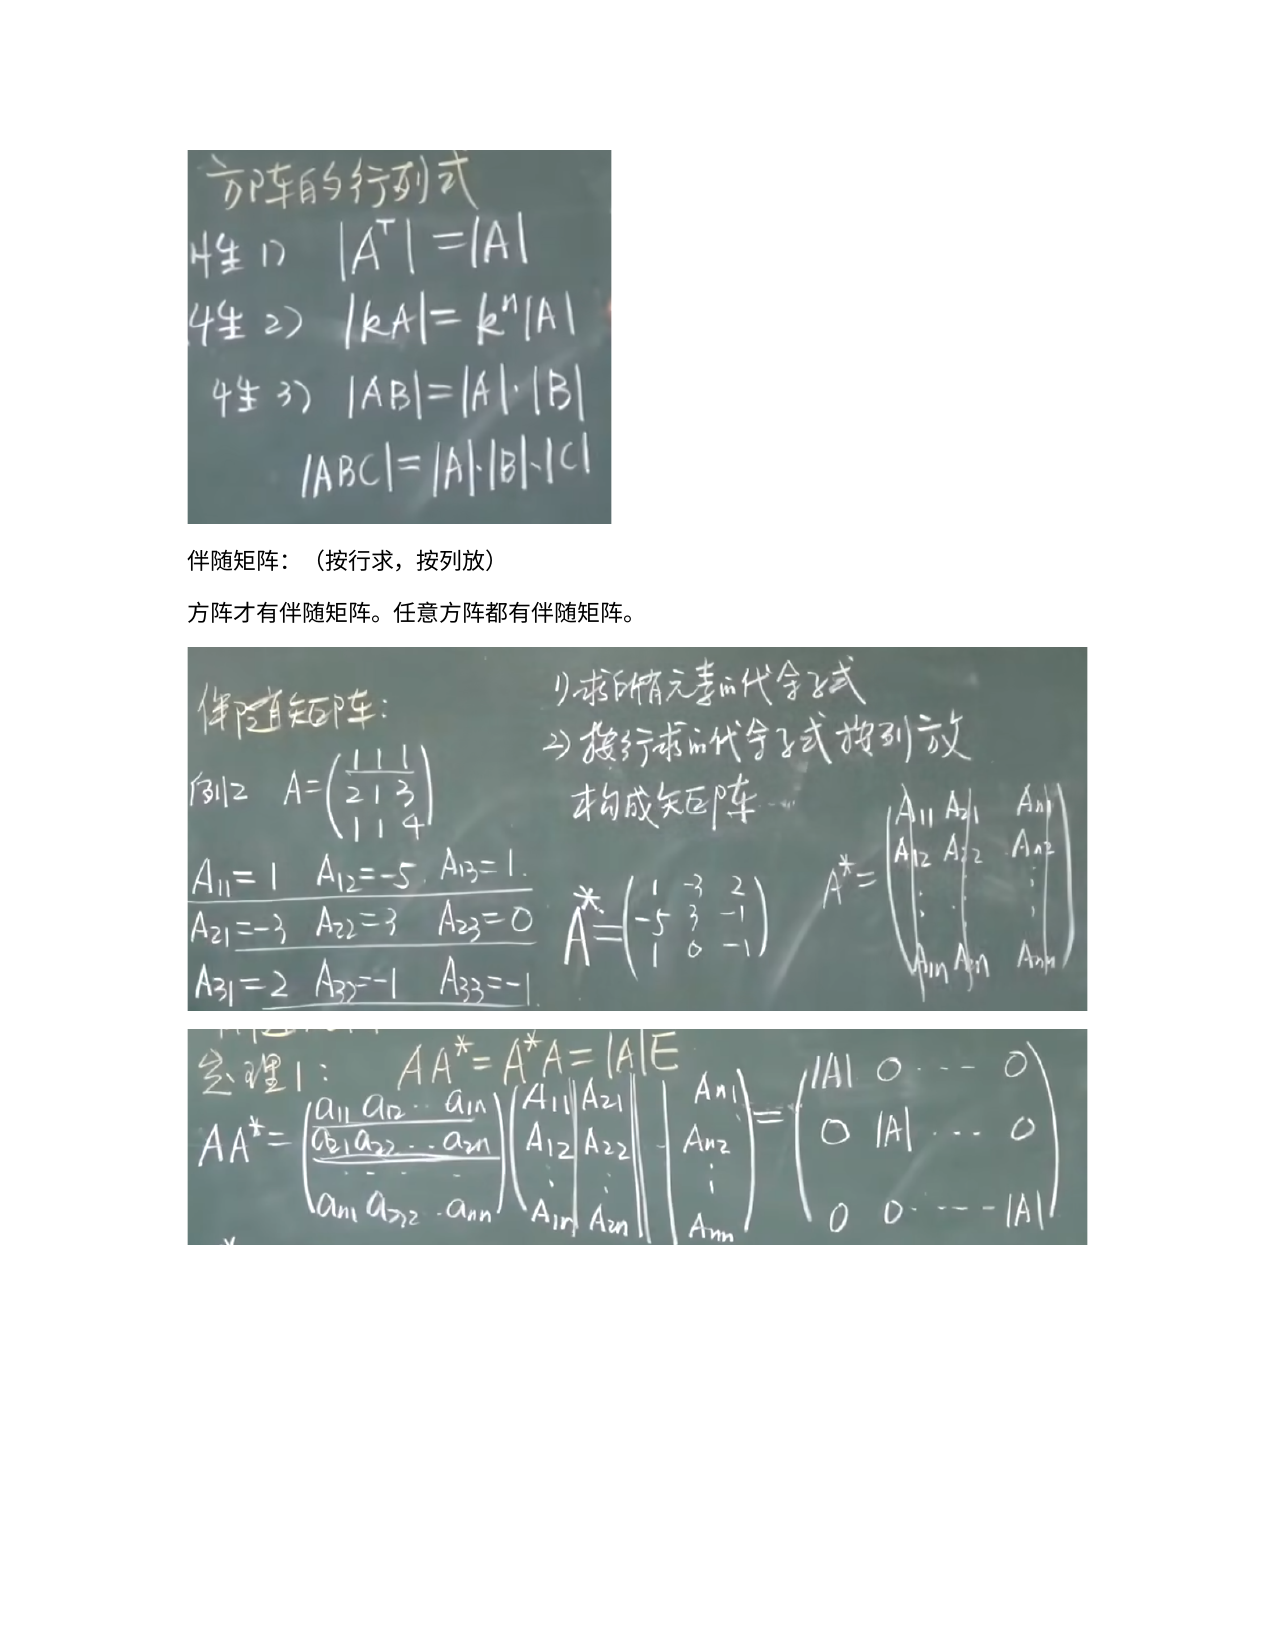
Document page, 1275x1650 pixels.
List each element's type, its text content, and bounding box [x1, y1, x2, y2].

text 方阵才有伴随矩阵。任意方阵都有伴随矩阵。 [187, 595, 1087, 628]
picture [187, 647, 1088, 1011]
text 伴随矩阵：（按行求，按列放） [187, 543, 1087, 576]
picture [187, 1029, 1088, 1245]
picture [187, 150, 612, 524]
